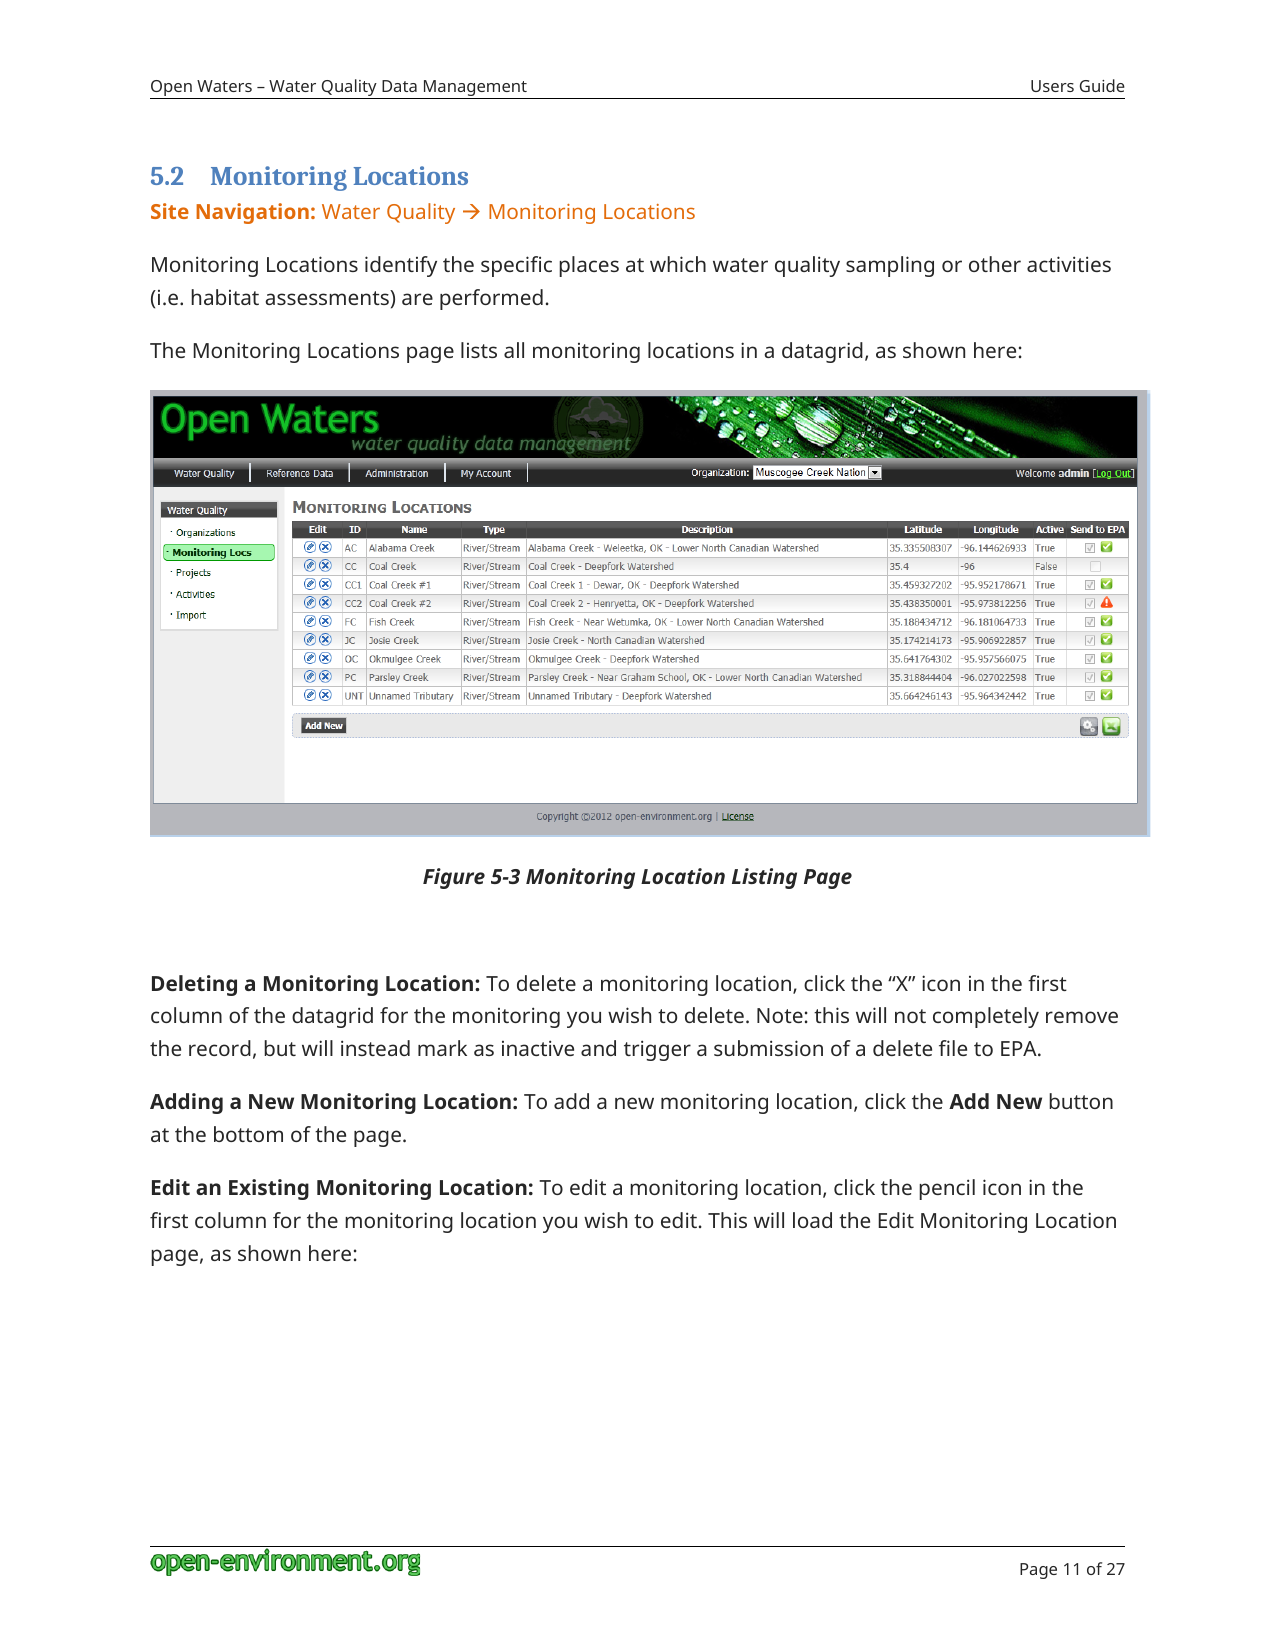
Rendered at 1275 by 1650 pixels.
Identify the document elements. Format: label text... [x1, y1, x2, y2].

text Monitoring Locations identify the specific places at which water quality sampling or other activities (i.e. habitat assessments) are performed. [150, 251, 1125, 312]
text Adding a New Monitoring Location: To add a new monitoring location, click the Add New button at the bottom of the page. [150, 1087, 1125, 1148]
text Site Navigation: Water Quality Monitoring Locations [150, 197, 1125, 226]
subtitle Monitoring Locations [150, 161, 1125, 193]
picture [150, 1548, 421, 1576]
picture [150, 390, 1151, 837]
text Deleting a Monitoring Location: To delete a monitoring location, click the “X” icon in the first column of the datagrid for the monitoring you wish to delete. Note: this will not completely remove the record, but will instead mark as inactive and trigger a submission of a delete file to EPA. [150, 969, 1125, 1062]
text Edit an Existing Monitoring Location: To edit a monitoring location, click the pencil icon in the first column for the monitoring location you wish to edit. This will load the Edit Monitoring Location page, as shown here: [150, 1173, 1125, 1267]
text The Monitoring Locations page lists all monitoring locations in a datagrid, as shown here: [150, 337, 1125, 365]
text Figure 5-3 Monitoring Location Listing Page [150, 862, 1125, 890]
